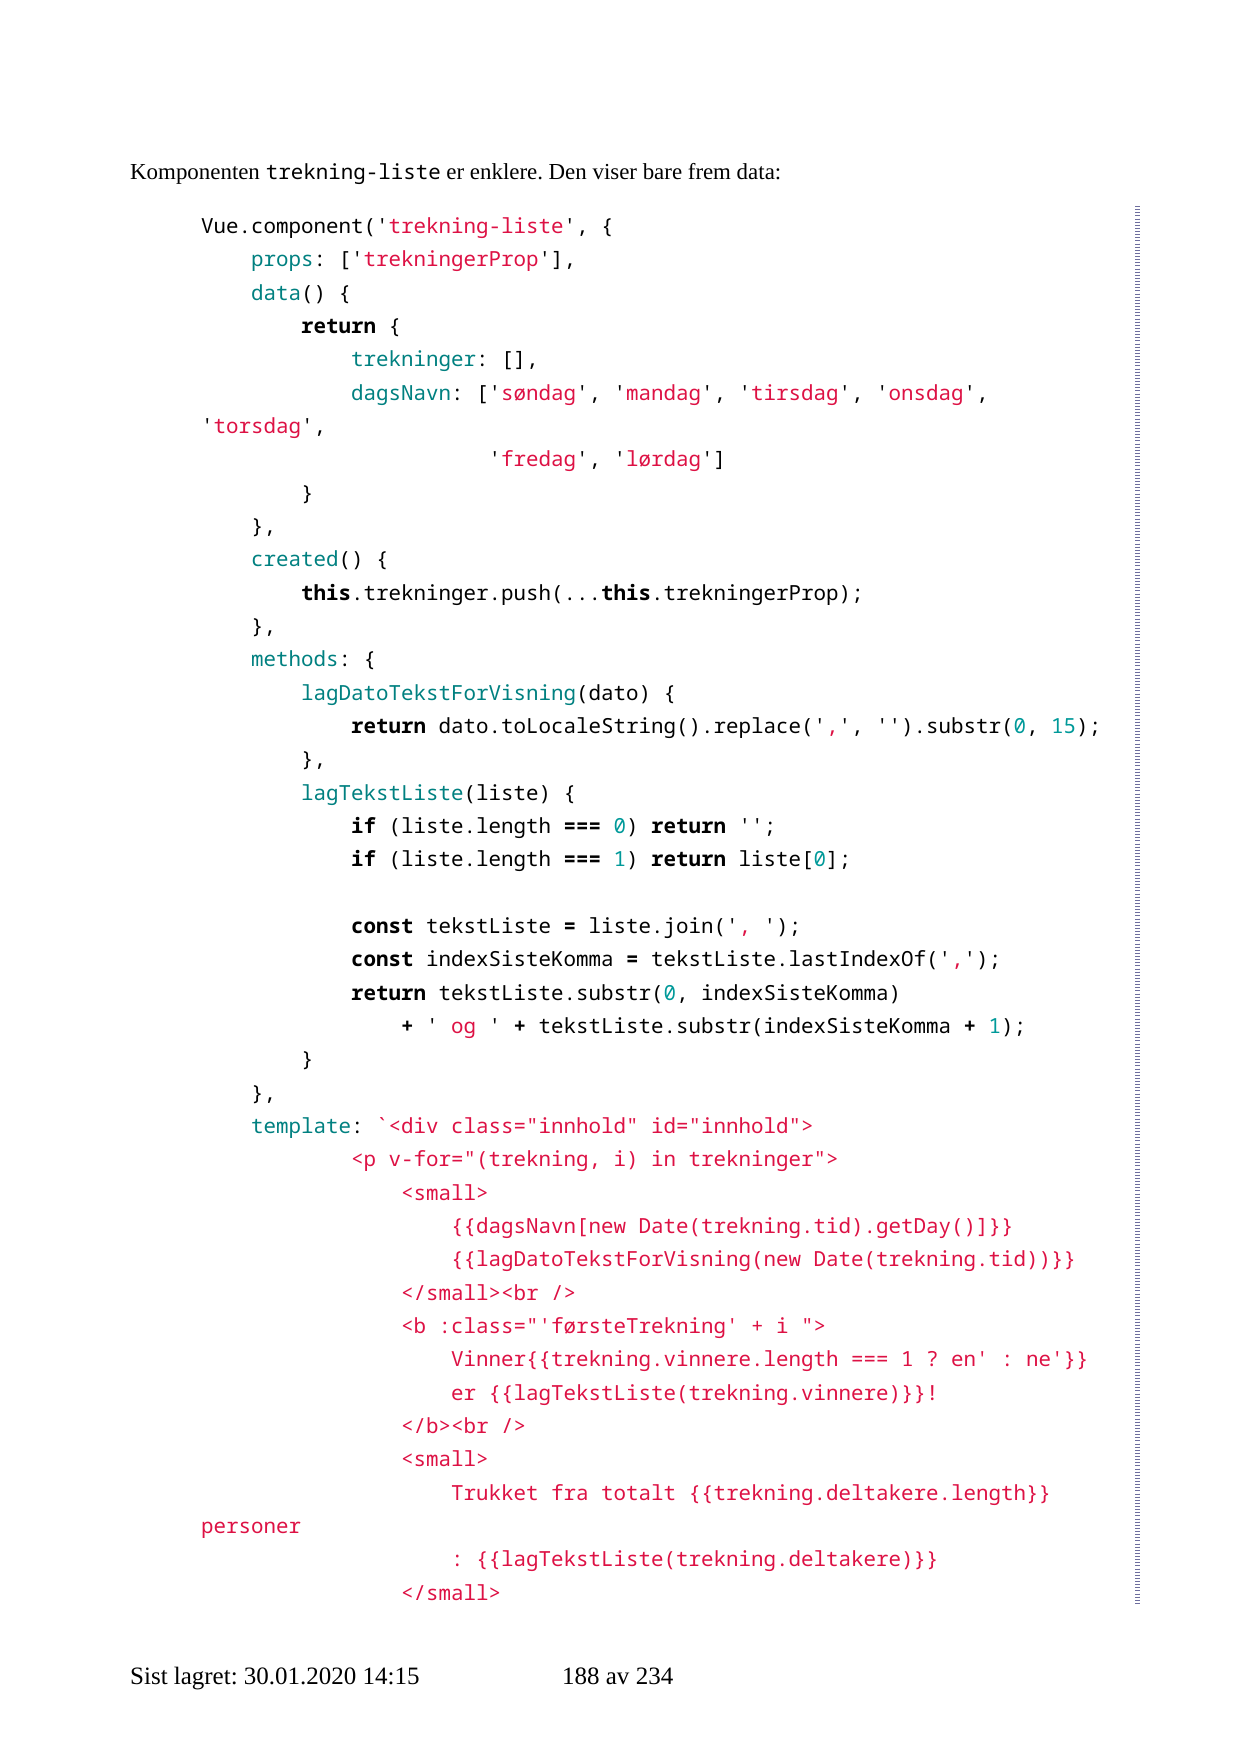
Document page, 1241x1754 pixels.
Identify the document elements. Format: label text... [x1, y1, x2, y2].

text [201, 206, 1140, 1606]
text Komponenten trekning-liste er enklere. Den viser bare frem data: [130, 148, 1110, 185]
